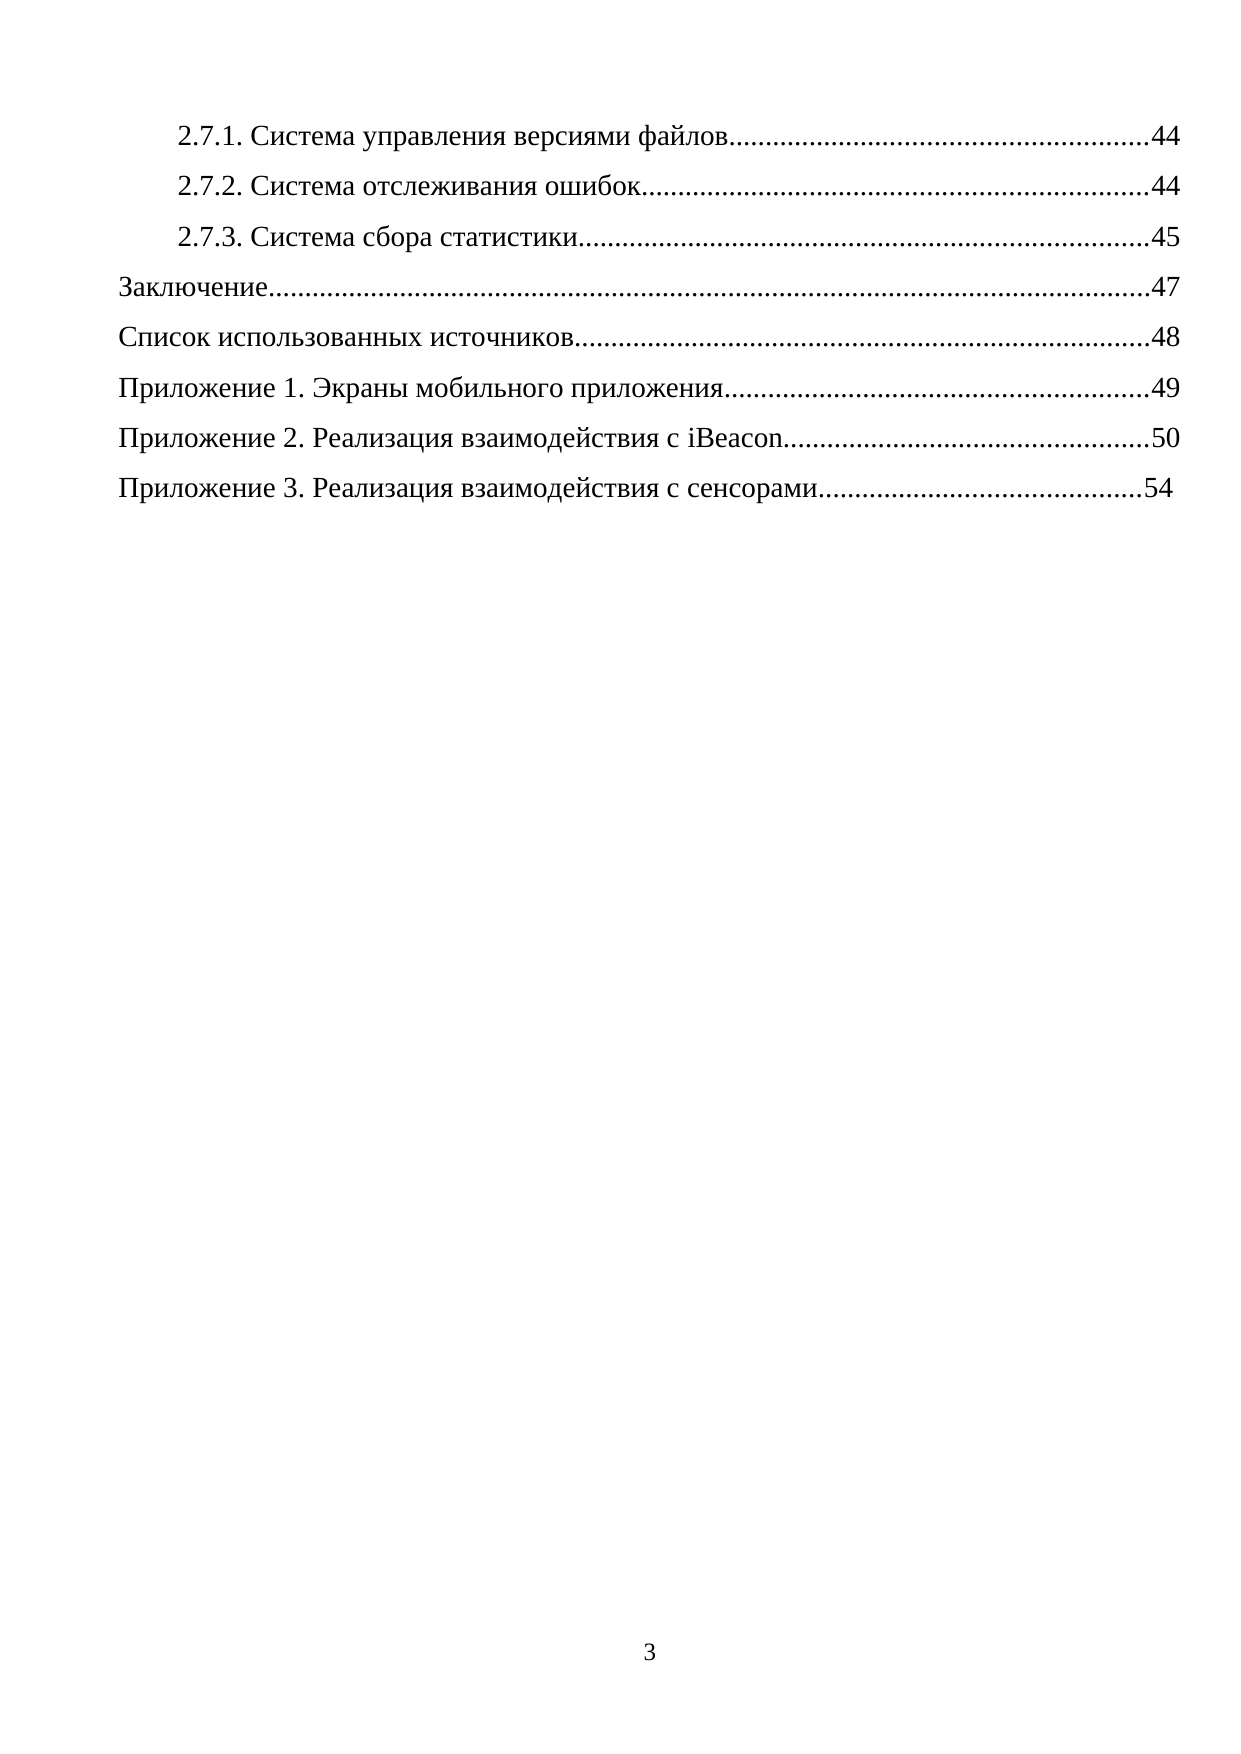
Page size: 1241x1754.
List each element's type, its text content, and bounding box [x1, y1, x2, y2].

text Заключение 47 [118, 269, 1181, 303]
text 2.7.1. Система управления версиями файлов 44 [118, 118, 1181, 152]
text Приложение 2. Реализация взаимодействия с iBeacon 50 [118, 420, 1181, 453]
text 2.7.2. Система отслеживания ошибок 44 [118, 168, 1181, 202]
text Приложение 1. Экраны мобильного приложения 49 [118, 370, 1181, 403]
text Приложение 3. Реализация взаимодействия с сенсорами 54 [118, 470, 1181, 504]
text 2.7.3. Система сбора статистики 45 [118, 219, 1181, 252]
text Список использованных источников 48 [118, 319, 1181, 353]
